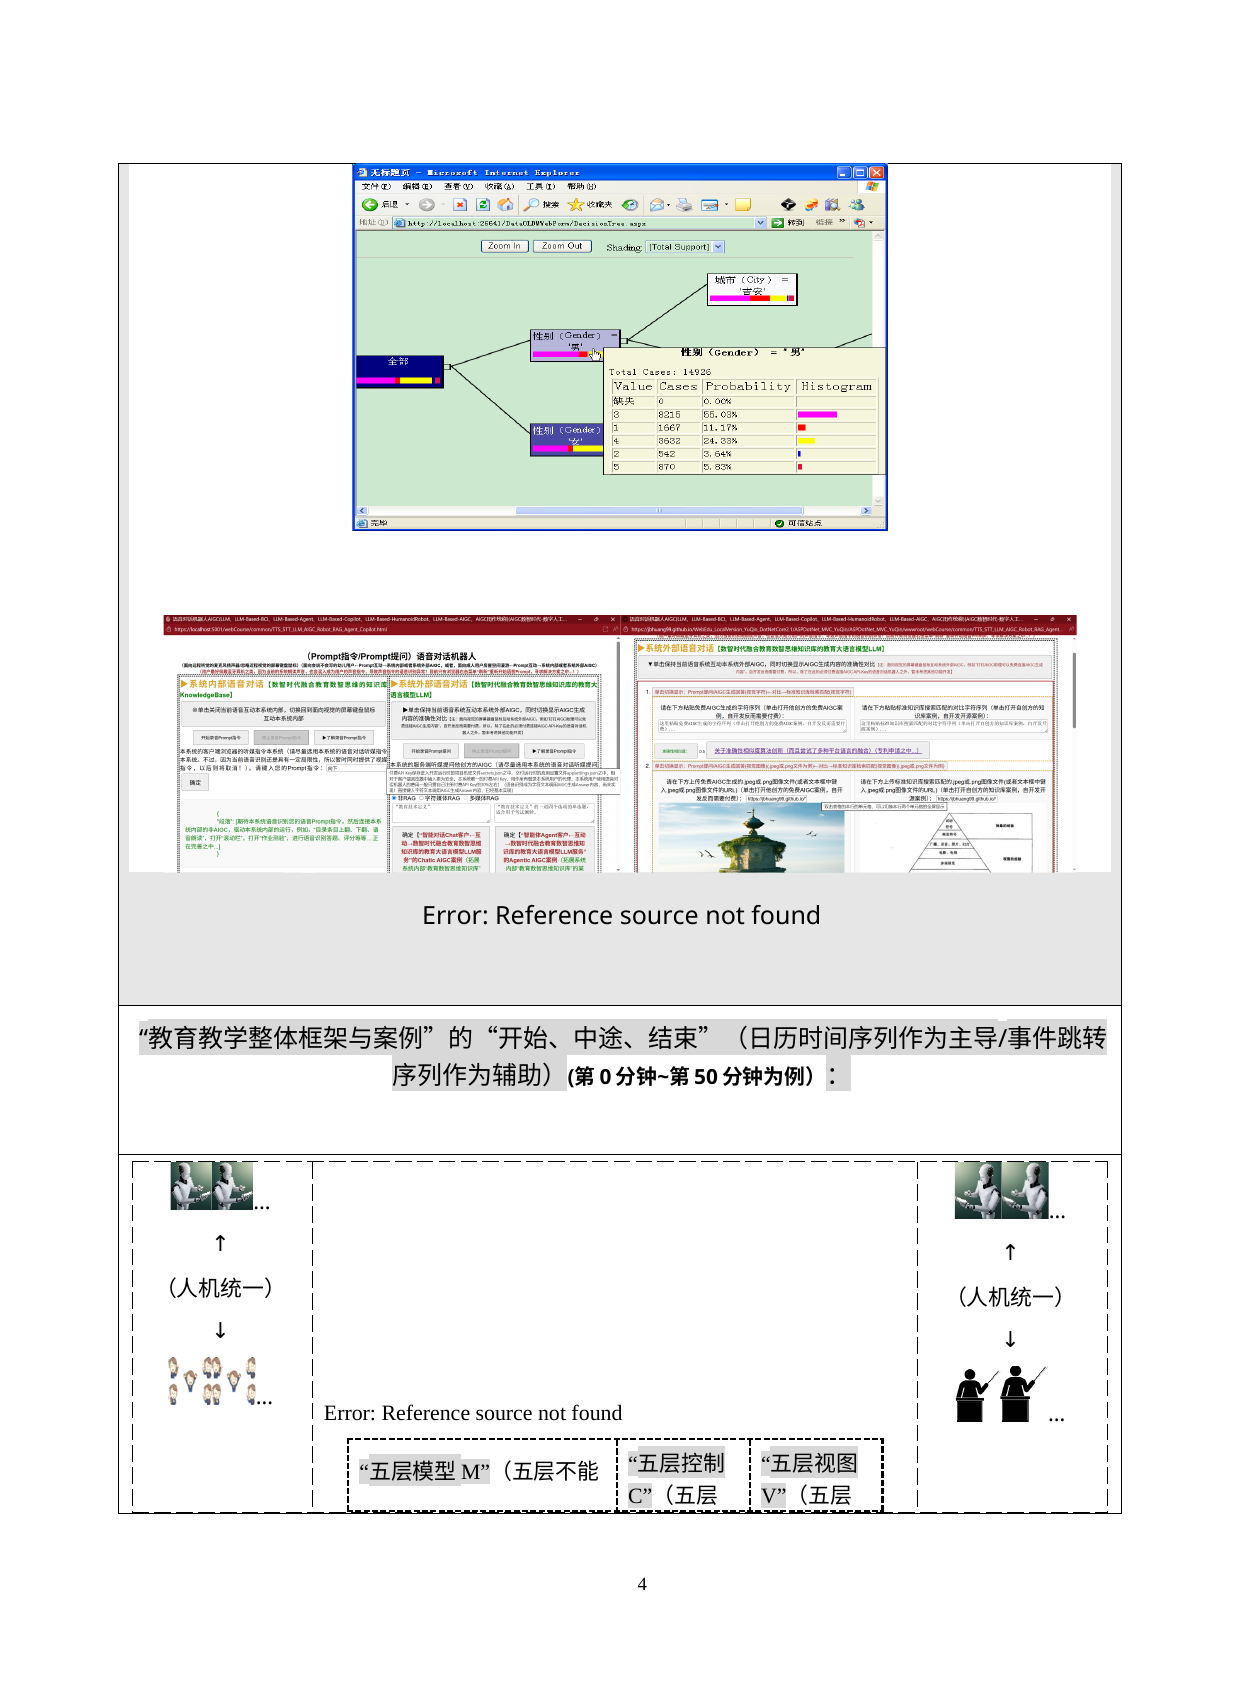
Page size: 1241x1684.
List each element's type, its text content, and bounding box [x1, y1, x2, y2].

picture [170, 1162, 253, 1210]
picture [955, 1366, 1048, 1422]
picture [163, 615, 1077, 873]
picture [954, 1162, 1049, 1219]
table_cell [119, 1155, 1121, 1513]
picture [168, 1357, 256, 1405]
picture [352, 163, 888, 531]
table_cell “教育教学整体框架与案例”的“开始、中途、结束”（日历时间序列作为主导/事件跳转序列作为辅助）(第0分钟~第50分钟为例）： [119, 1006, 1121, 1154]
